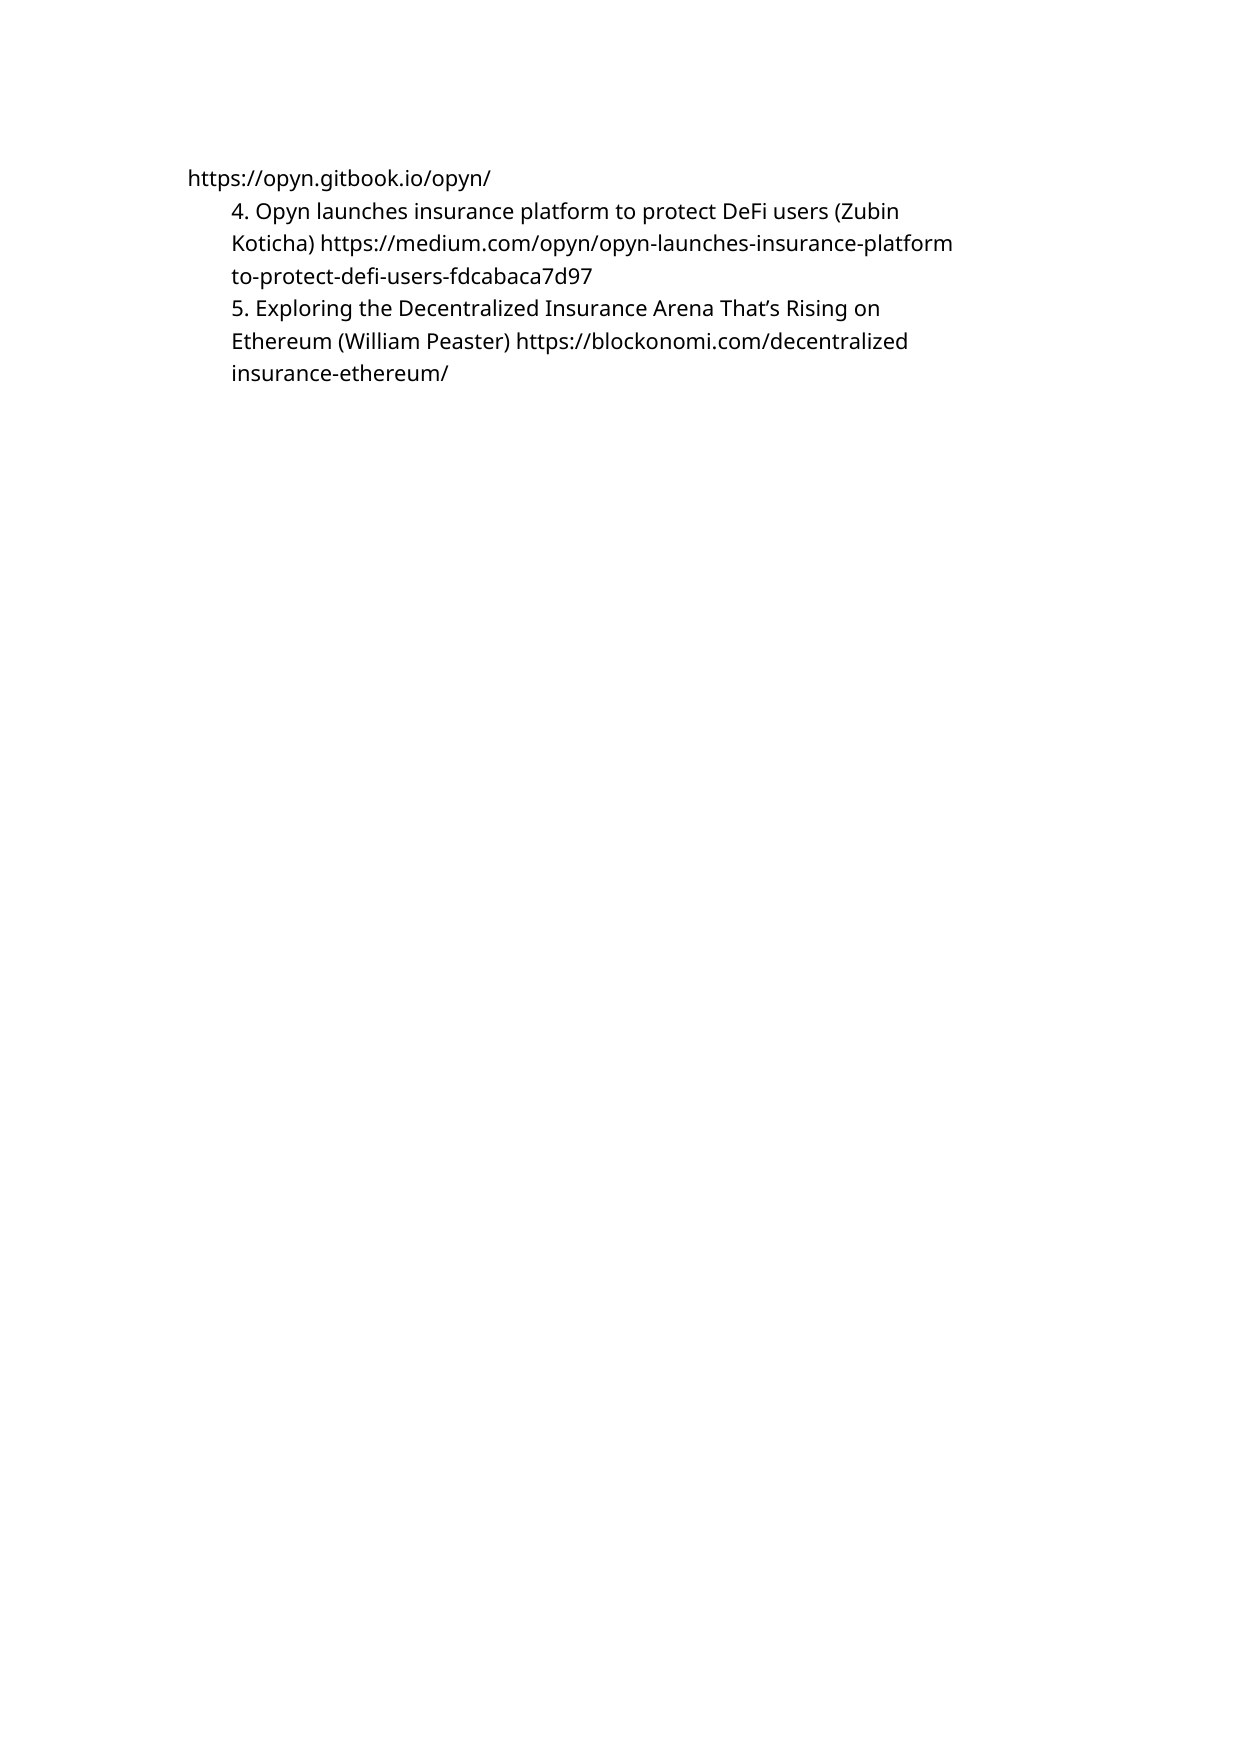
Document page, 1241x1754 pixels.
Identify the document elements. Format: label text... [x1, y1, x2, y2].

text insurance-ethereum/ [187, 357, 1053, 389]
text 4. Opyn launches insurance platform to protect DeFi users (Zubin [187, 194, 1053, 227]
text 5. Exploring the Decentralized Insurance Arena That’s Rising on [187, 292, 1053, 324]
text to-protect-defi-users-fdcabaca7d97 [187, 259, 1053, 292]
text Koticha) https://medium.com/opyn/opyn-launches-insurance-platform [187, 227, 1053, 259]
text Ethereum (William Peaster) https://blockonomi.com/decentralized [187, 324, 1053, 357]
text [187, 162, 1053, 194]
